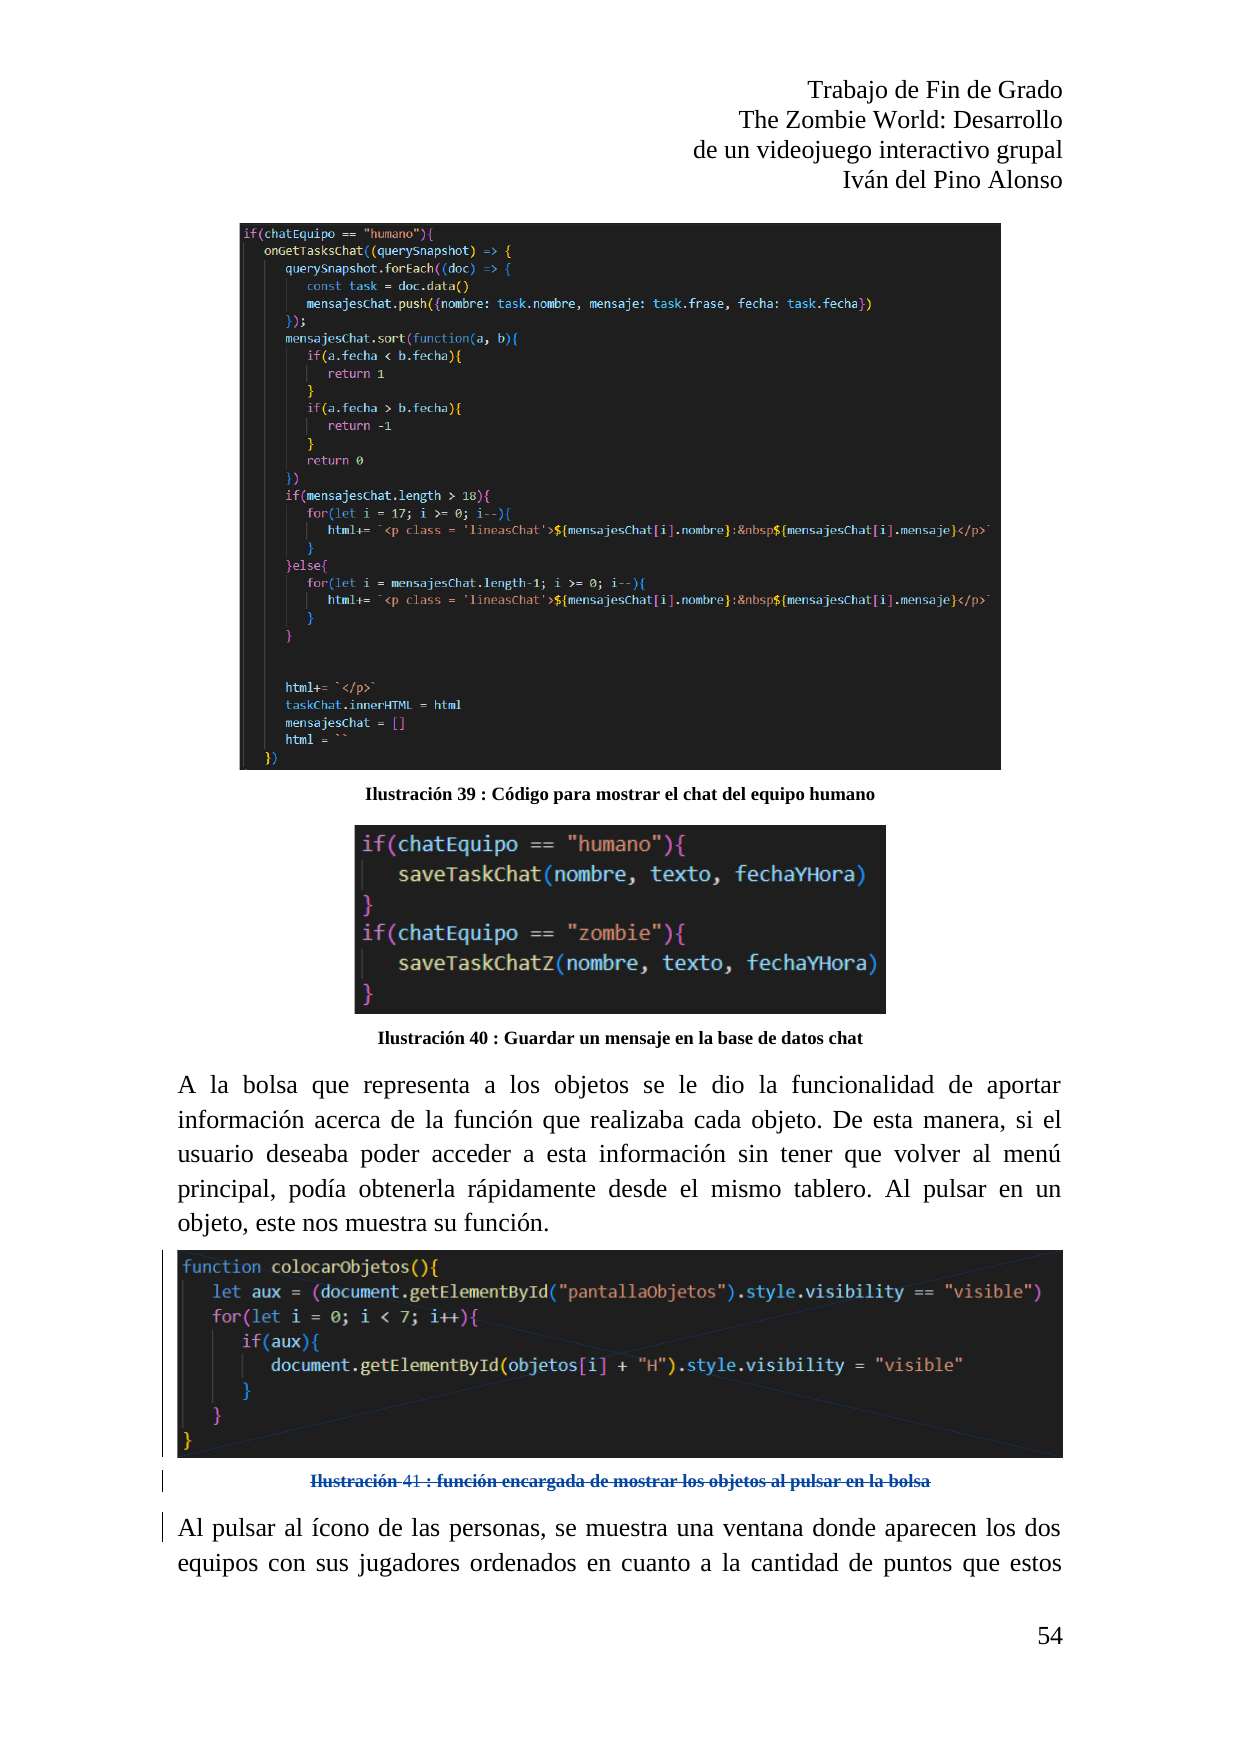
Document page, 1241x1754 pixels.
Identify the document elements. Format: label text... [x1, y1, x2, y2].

picture [177, 1251, 617, 1456]
text Ilustración : Guardar un mensaje en la base de datos chat [177, 1027, 1063, 1048]
picture [239, 223, 1001, 770]
picture [623, 1251, 1063, 1456]
text A la bolsa que representa a los objetos se le dio la funcionalidad de aportar información acerca de la función que realizaba cada objeto. De esta manera, si el usuario deseaba poder acceder a esta información sin tener que volver al menú principal, podía obtenerla rápidamente desde el mismo tablero. Al pulsar en un objeto, este nos muestra su función. [177, 1069, 1063, 1237]
text Ilustración : Código para mostrar el chat del equipo humano [177, 783, 1063, 804]
picture [183, 1250, 1057, 1353]
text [177, 1512, 1063, 1577]
picture [354, 825, 886, 1014]
picture [179, 1354, 1062, 1458]
